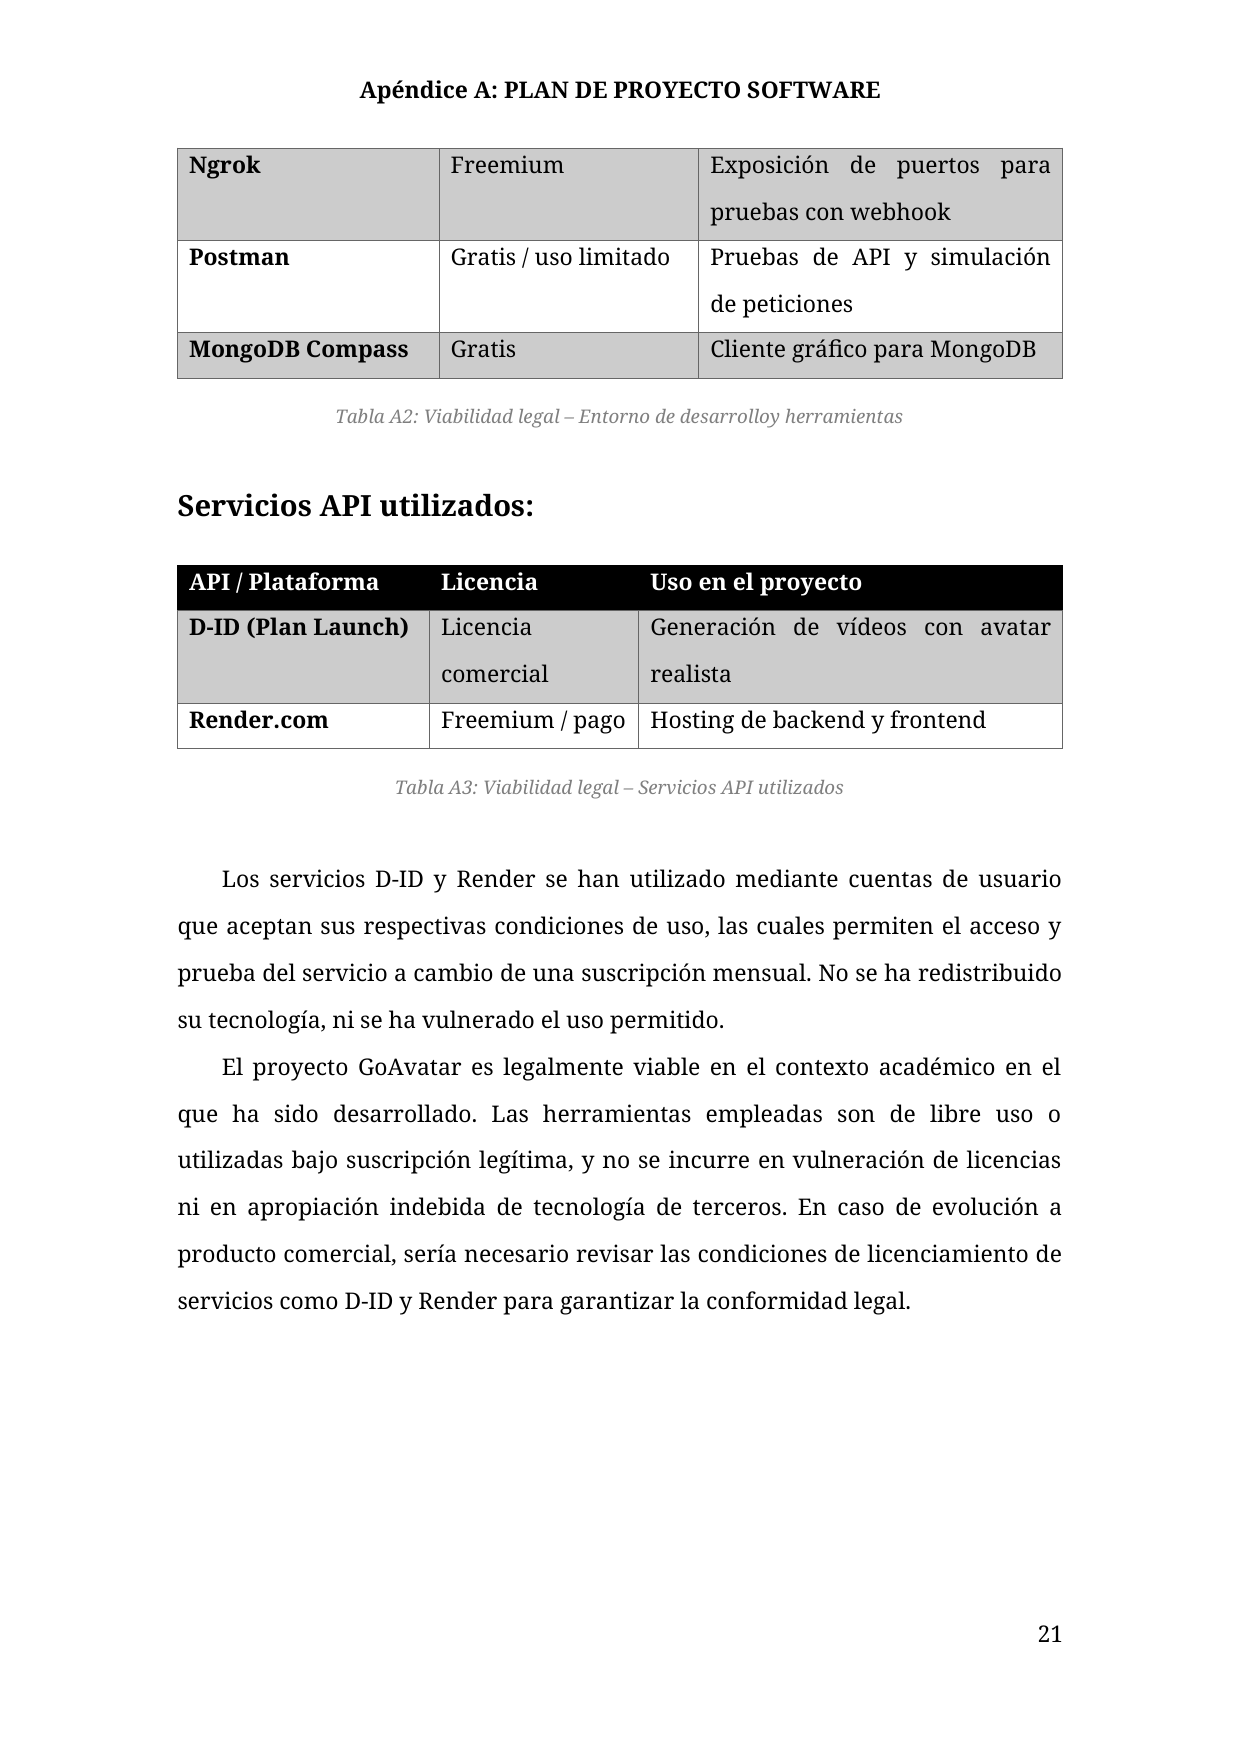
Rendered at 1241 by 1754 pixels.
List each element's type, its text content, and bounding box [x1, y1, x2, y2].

table_cell Generación de vídeos con avatar realista [639, 611, 1062, 703]
table_header Licencia [430, 566, 638, 610]
table_cell Freemium / pago [430, 704, 638, 748]
text Servicios API utilizados: [177, 486, 1063, 525]
table_header API / Plataforma [178, 566, 429, 610]
table_cell Gratis / uso limitado [440, 241, 698, 332]
table_cell Cliente gráfico para MongoDB [699, 333, 1062, 378]
table_cell Exposición de puertos para pruebas con webhook [699, 149, 1062, 240]
table_cell D-ID (Plan Launch) [178, 611, 429, 703]
text Tabla A3: Viabilidad legal – Servicios API utilizados [177, 774, 1063, 799]
table_cell Freemium [440, 149, 698, 240]
table_cell Gratis [440, 333, 698, 378]
table_cell Postman [178, 241, 439, 332]
table_cell Ngrok [178, 149, 439, 240]
text Tabla A2: Viabilidad legal – Entorno de desarrolloy herramientas [177, 404, 1063, 429]
list El proyecto GoAvatar es legalmente viable en el contexto académico en el que ha sido desarrollado. Las herramientas empleadas son de libre uso o utilizadas bajo suscripción legítima, y no se incurre en vulneración de licencias ni en apropiación indebida de tecnología de terceros. En caso de evolución a producto comercial, sería necesario revisar las condiciones de licenciamiento de servicios como D-ID y Render para garantizar la conformidad legal. [177, 1051, 1063, 1316]
table_header Uso en el proyecto [639, 566, 1062, 610]
list Los servicios D-ID y Render se han utilizado mediante cuentas de usuario que aceptan sus respectivas condiciones de uso, las cuales permiten el acceso y prueba del servicio a cambio de una suscripción mensual. No se ha redistribuido su tecnología, ni se ha vulnerado el uso permitido. [177, 863, 1063, 1035]
table_cell Render.com [178, 704, 429, 748]
table_cell MongoDB Compass [178, 333, 439, 378]
table_cell Pruebas de API y simulación de peticiones [699, 241, 1062, 332]
table_cell Hosting de backend y frontend [639, 704, 1062, 748]
table_cell Licencia comercial [430, 611, 638, 703]
